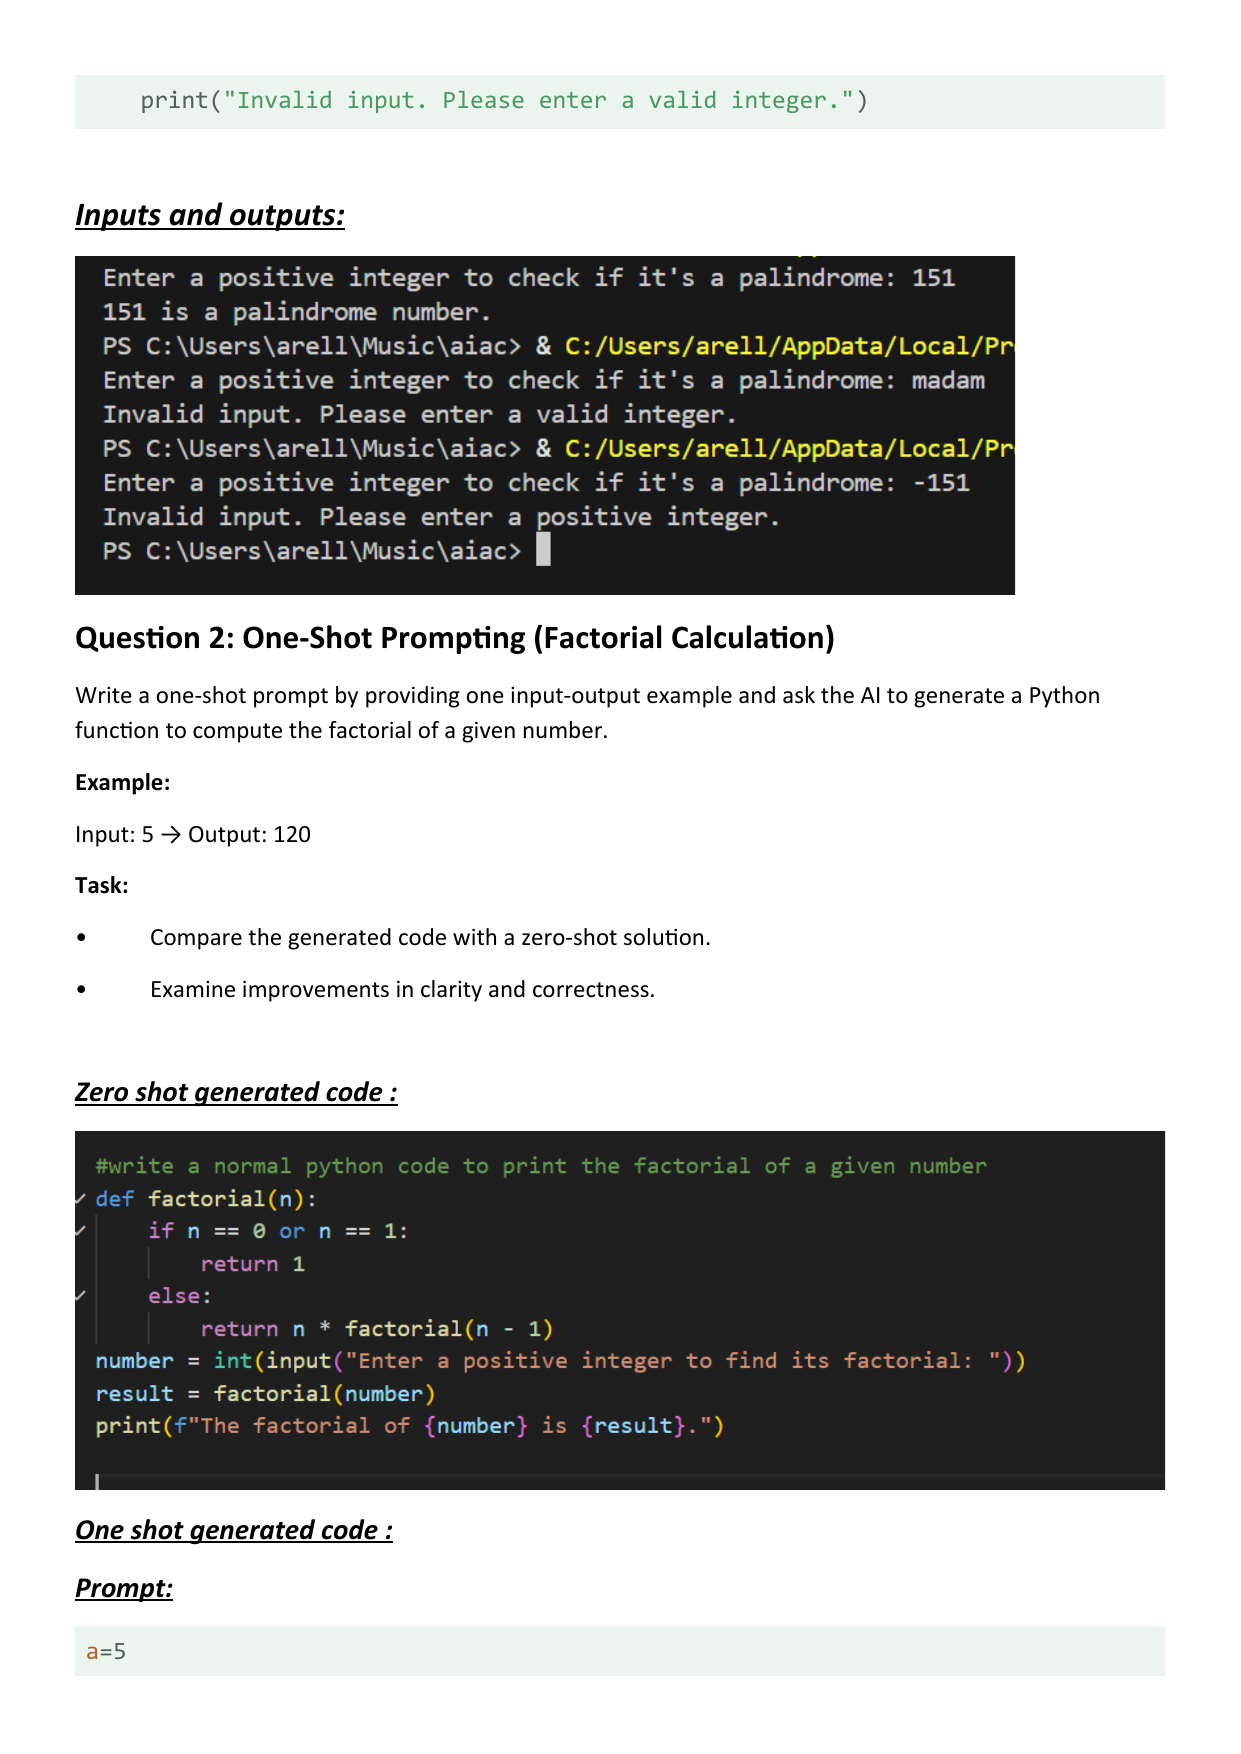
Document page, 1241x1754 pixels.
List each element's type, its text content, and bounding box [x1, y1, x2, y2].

text Prompt: [75, 1569, 1165, 1604]
text Input: 5 → Output: 120 [75, 818, 1165, 848]
text • Compare the generated code with a zero-shot solution. [75, 921, 1165, 952]
text One shot generated code : [75, 1511, 1165, 1547]
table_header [75, 75, 1165, 129]
text Write a one-shot prompt by providing one input-output example and ask the AI to generate a Python function to compute the factorial of a given number. [75, 679, 1165, 745]
text Question 2: One-Shot Prompting (Factorial Calculation) [75, 616, 1165, 657]
text Task: [75, 869, 1165, 900]
text Example: [75, 766, 1165, 797]
text • Examine improvements in clarity and correctness. [75, 973, 1165, 1003]
text Zero shot generated code : [75, 1073, 1165, 1109]
picture [75, 256, 1016, 595]
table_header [75, 1626, 1165, 1676]
text Inputs and outputs: [75, 193, 1165, 233]
picture [75, 1131, 1166, 1490]
